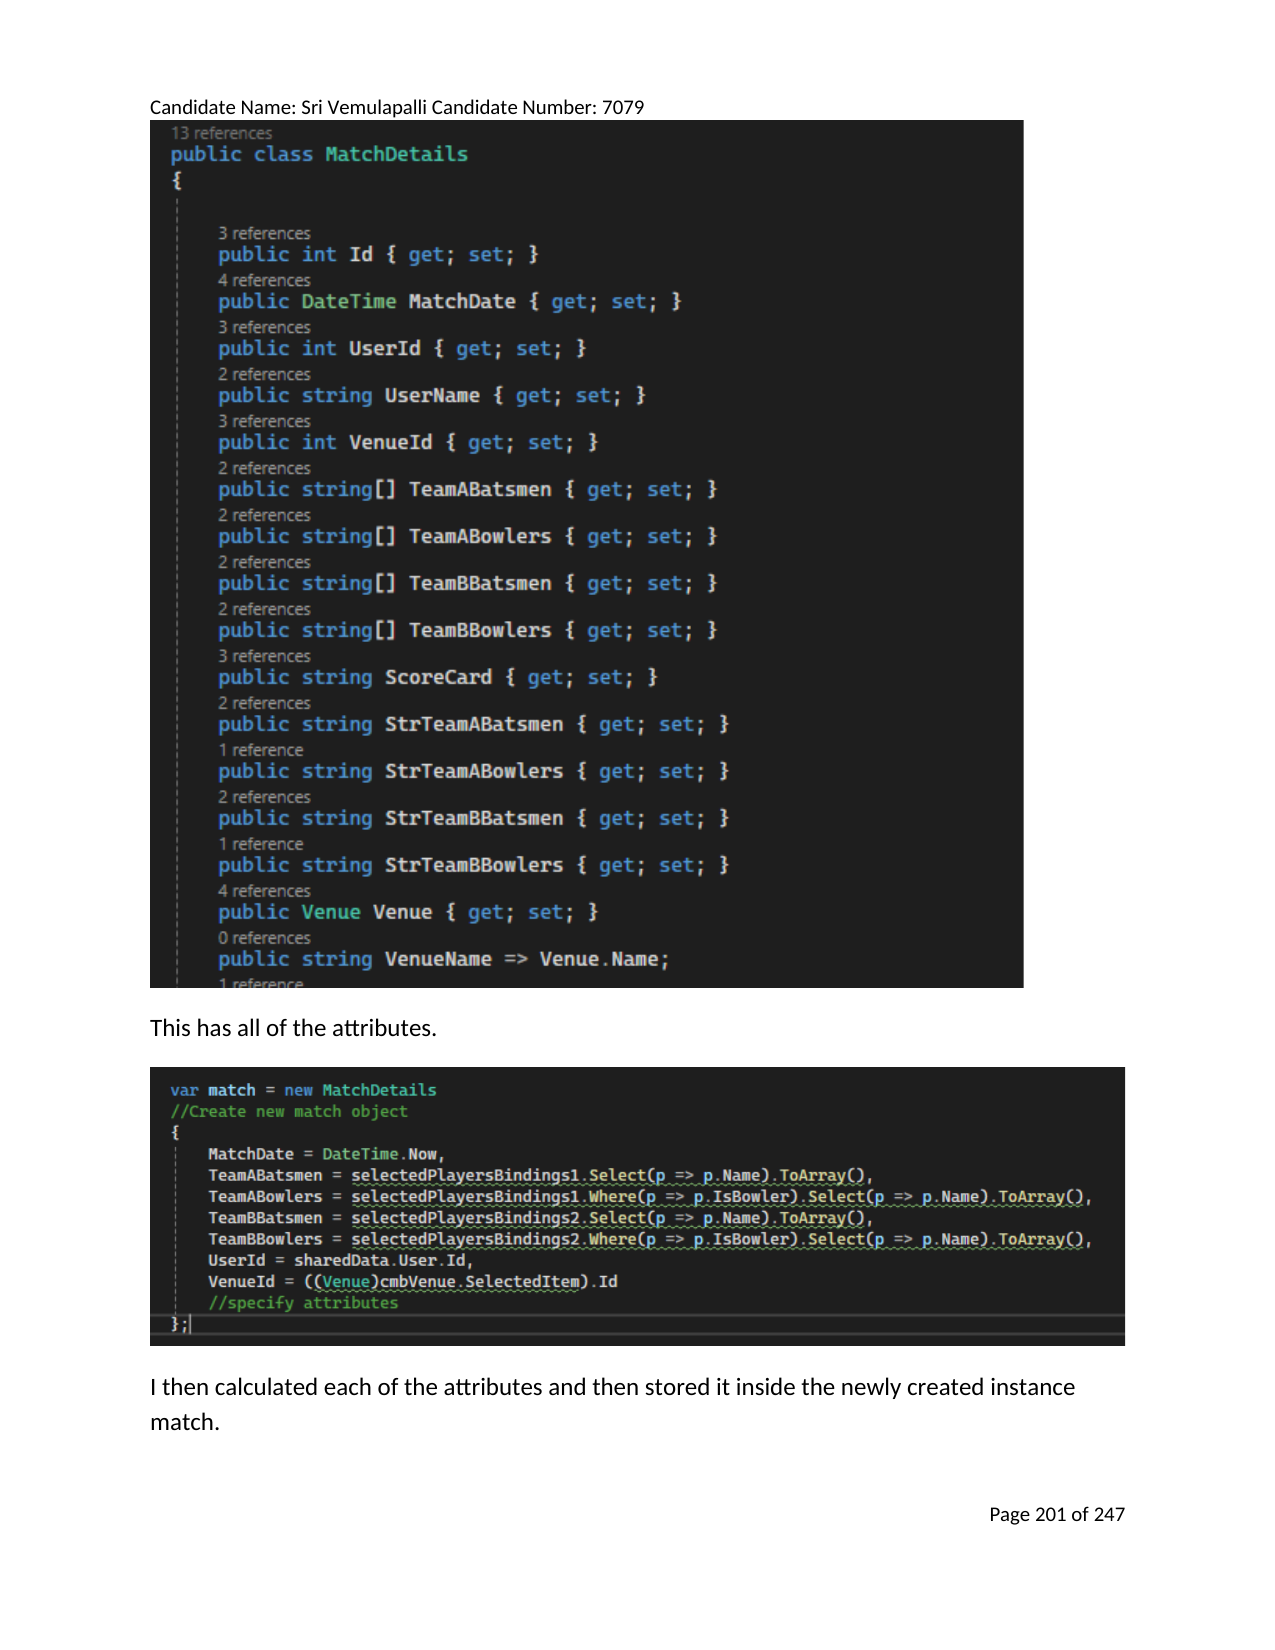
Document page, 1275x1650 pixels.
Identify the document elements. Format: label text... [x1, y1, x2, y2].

text I then calculated each of the attributes and then stored it inside the newly created instance match. [150, 1371, 1125, 1436]
picture [150, 1067, 1125, 1346]
text This has all of the attributes. [150, 1012, 1125, 1042]
picture [150, 120, 1024, 988]
